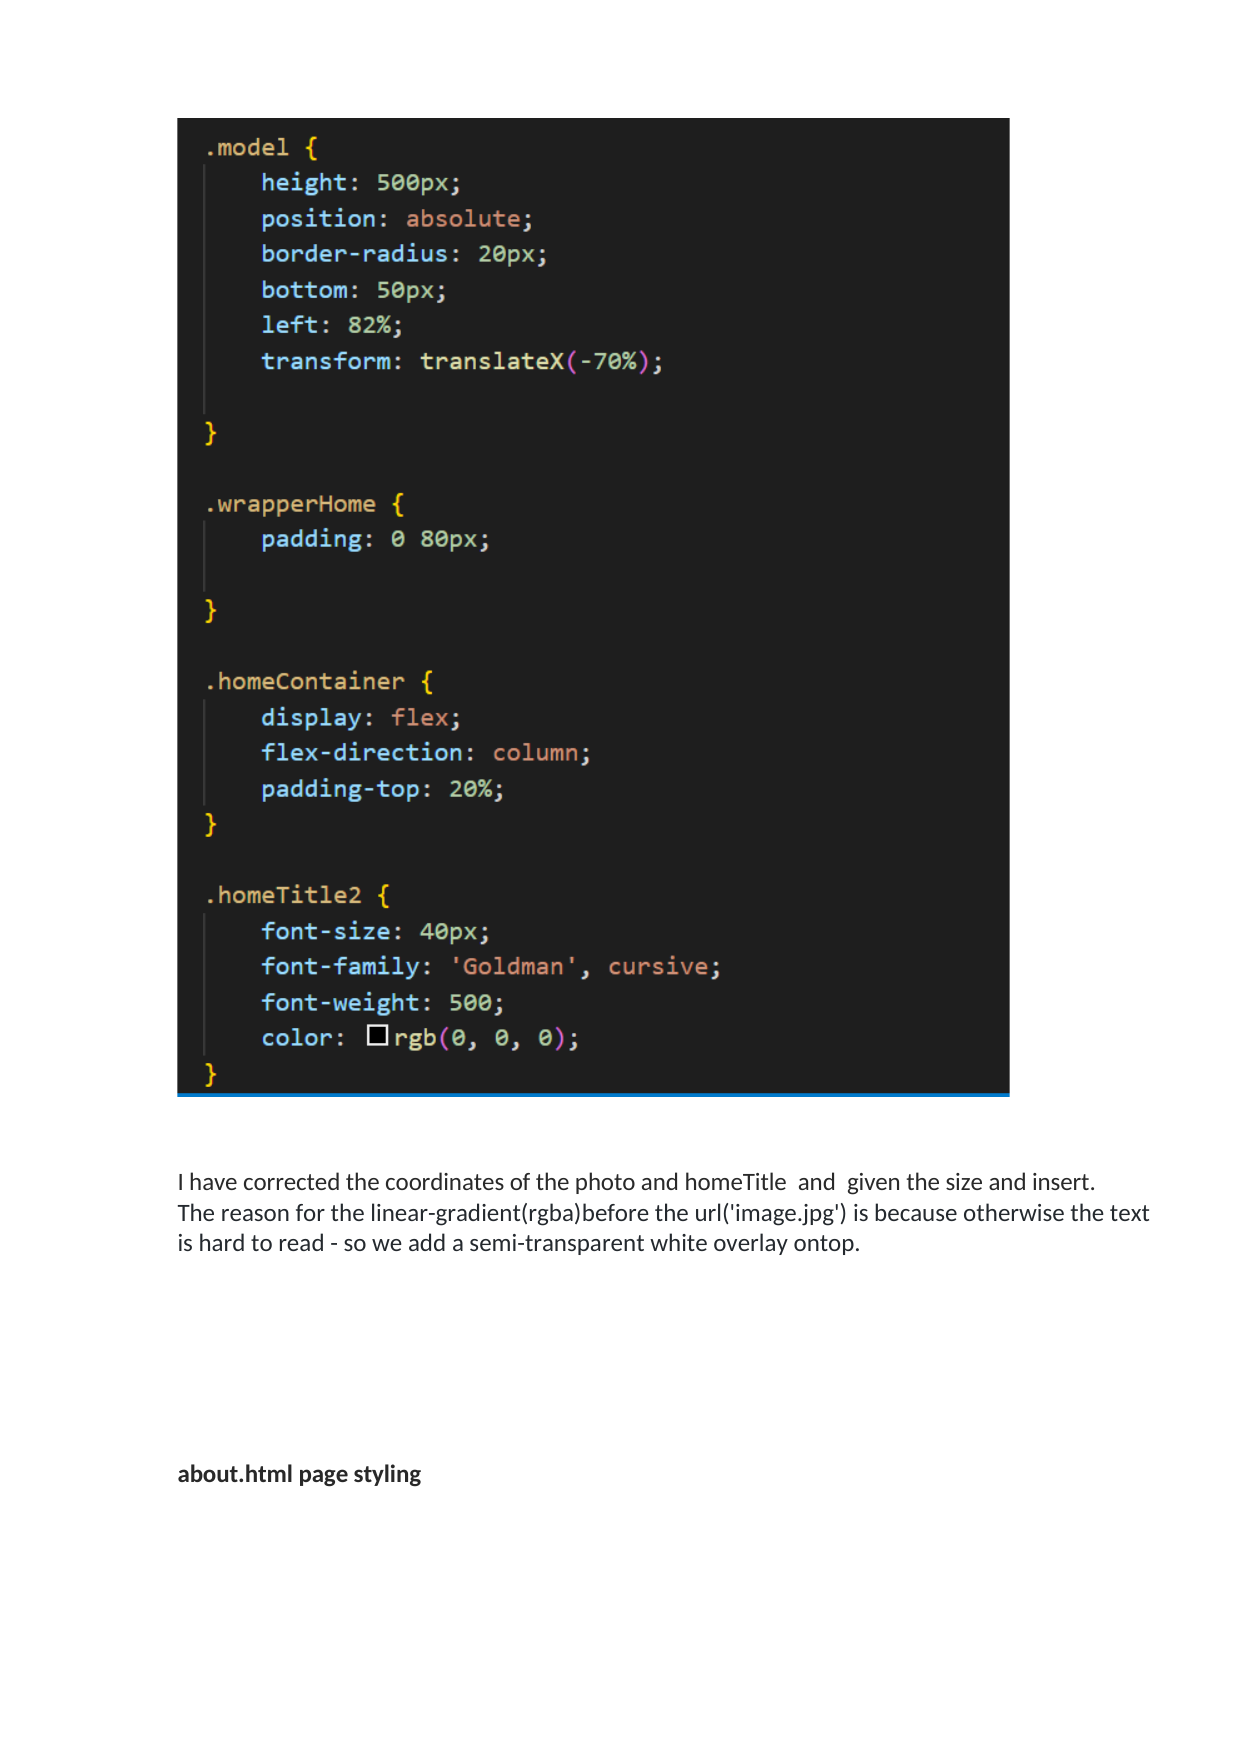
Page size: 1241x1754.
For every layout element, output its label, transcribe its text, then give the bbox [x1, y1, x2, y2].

text about.html page styling [177, 1438, 1152, 1488]
text The reason for the linear-gradient(rgba)before the url('image.jpg') is because otherwise the text is hard to read - so we add a semi-transparent white overlay ontop. [177, 1197, 1152, 1258]
picture [177, 118, 1010, 1097]
text I have corrected the coordinates of the photo and homeTitle and given the size and insert. [177, 1147, 1152, 1197]
